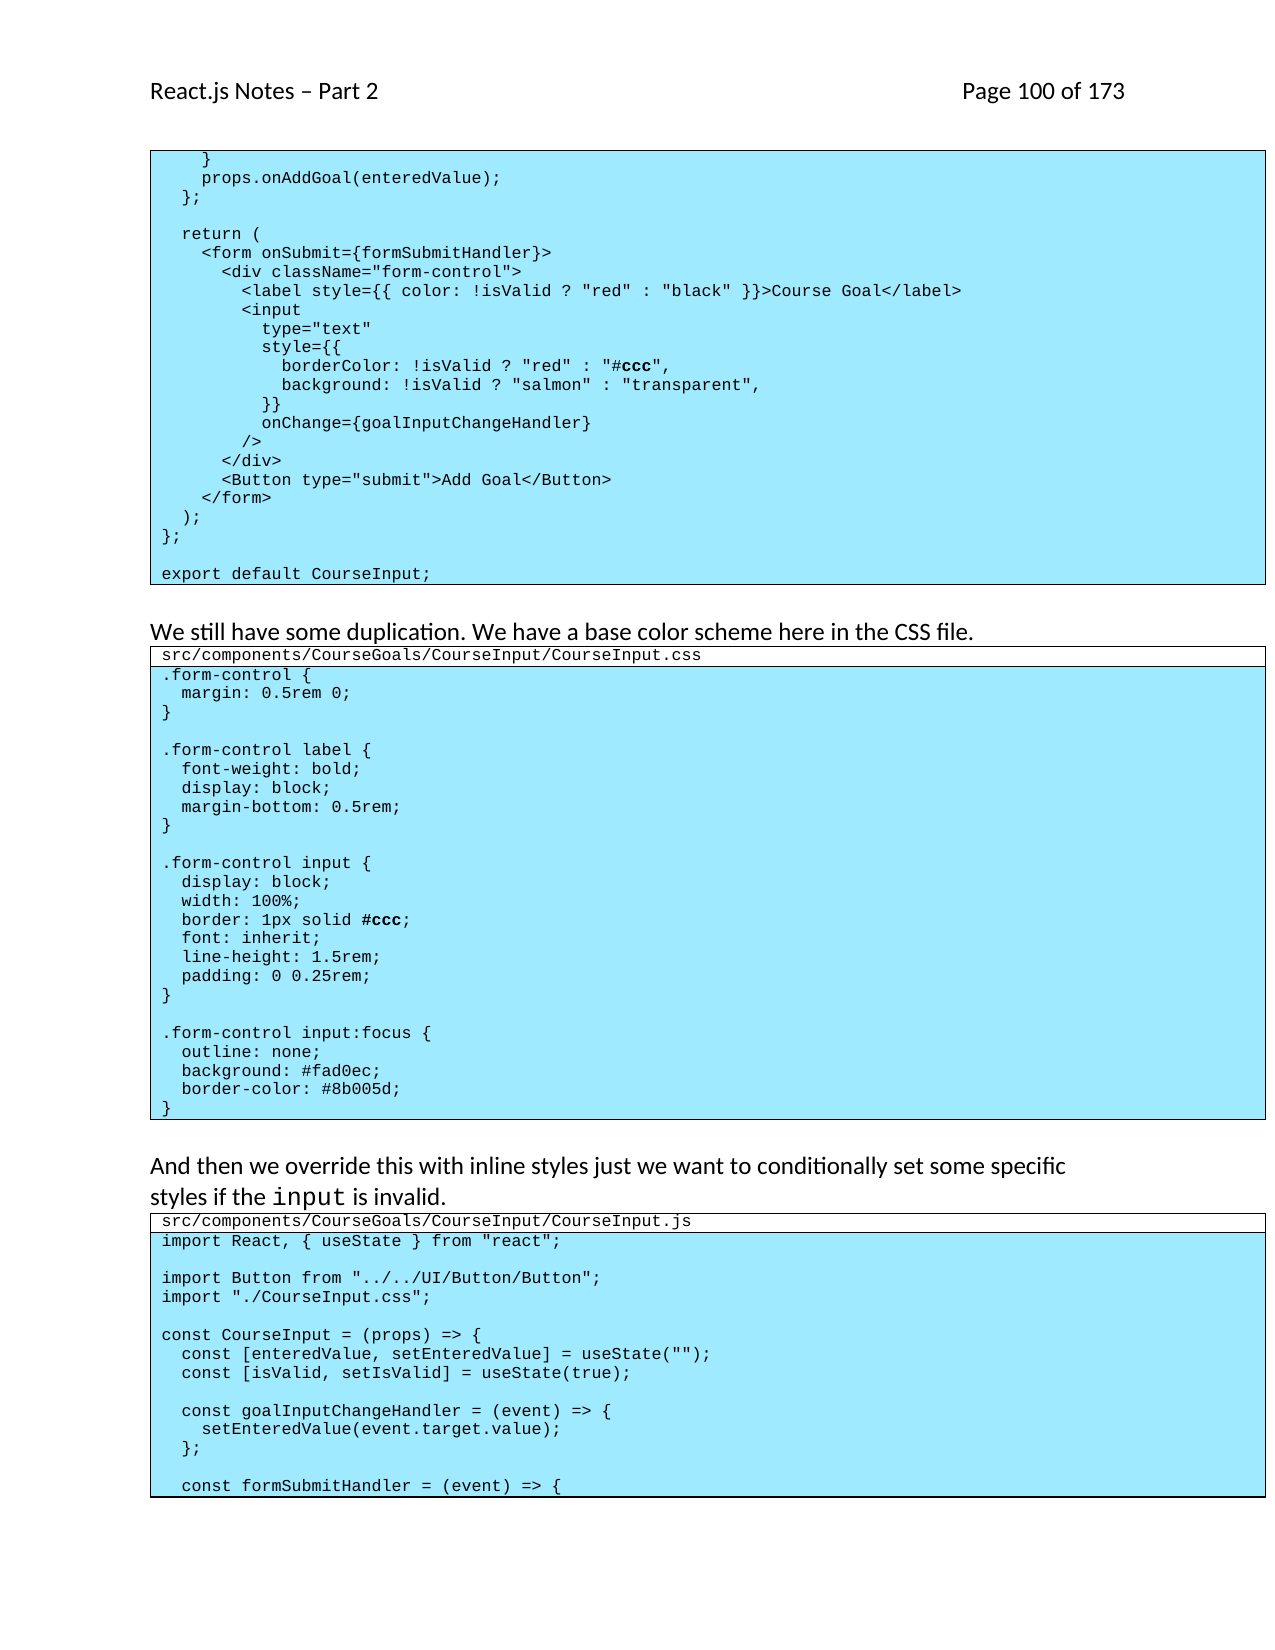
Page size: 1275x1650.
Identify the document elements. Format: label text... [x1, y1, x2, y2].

table_header src/components/CourseGoals/CourseInput/CourseInput.css [151, 647, 1265, 666]
text And then we override this with inline styles just we want to conditionally set some specific styles if the input is invalid. [150, 1150, 1125, 1212]
table_header src/components/CourseGoals/CourseInput/CourseInput.js [151, 1214, 1265, 1232]
table_cell .form-control { margin: 0.5rem 0; } .form-control label { font-weight: bold; display: block; margin-bottom: 0.5rem; } .form-control input { display: block; width: 100%; border: 1px solid #ccc; font: inherit; line-height: 1.5rem; padding: 0 0.25rem; } .form-control input:focus { outline: none; background: #fad0ec; border-color: #8b005d; } [151, 667, 1265, 1119]
text We still have some duplication. We have a base color scheme here in the CSS file. [150, 616, 1125, 646]
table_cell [151, 151, 1265, 584]
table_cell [151, 1233, 1265, 1496]
